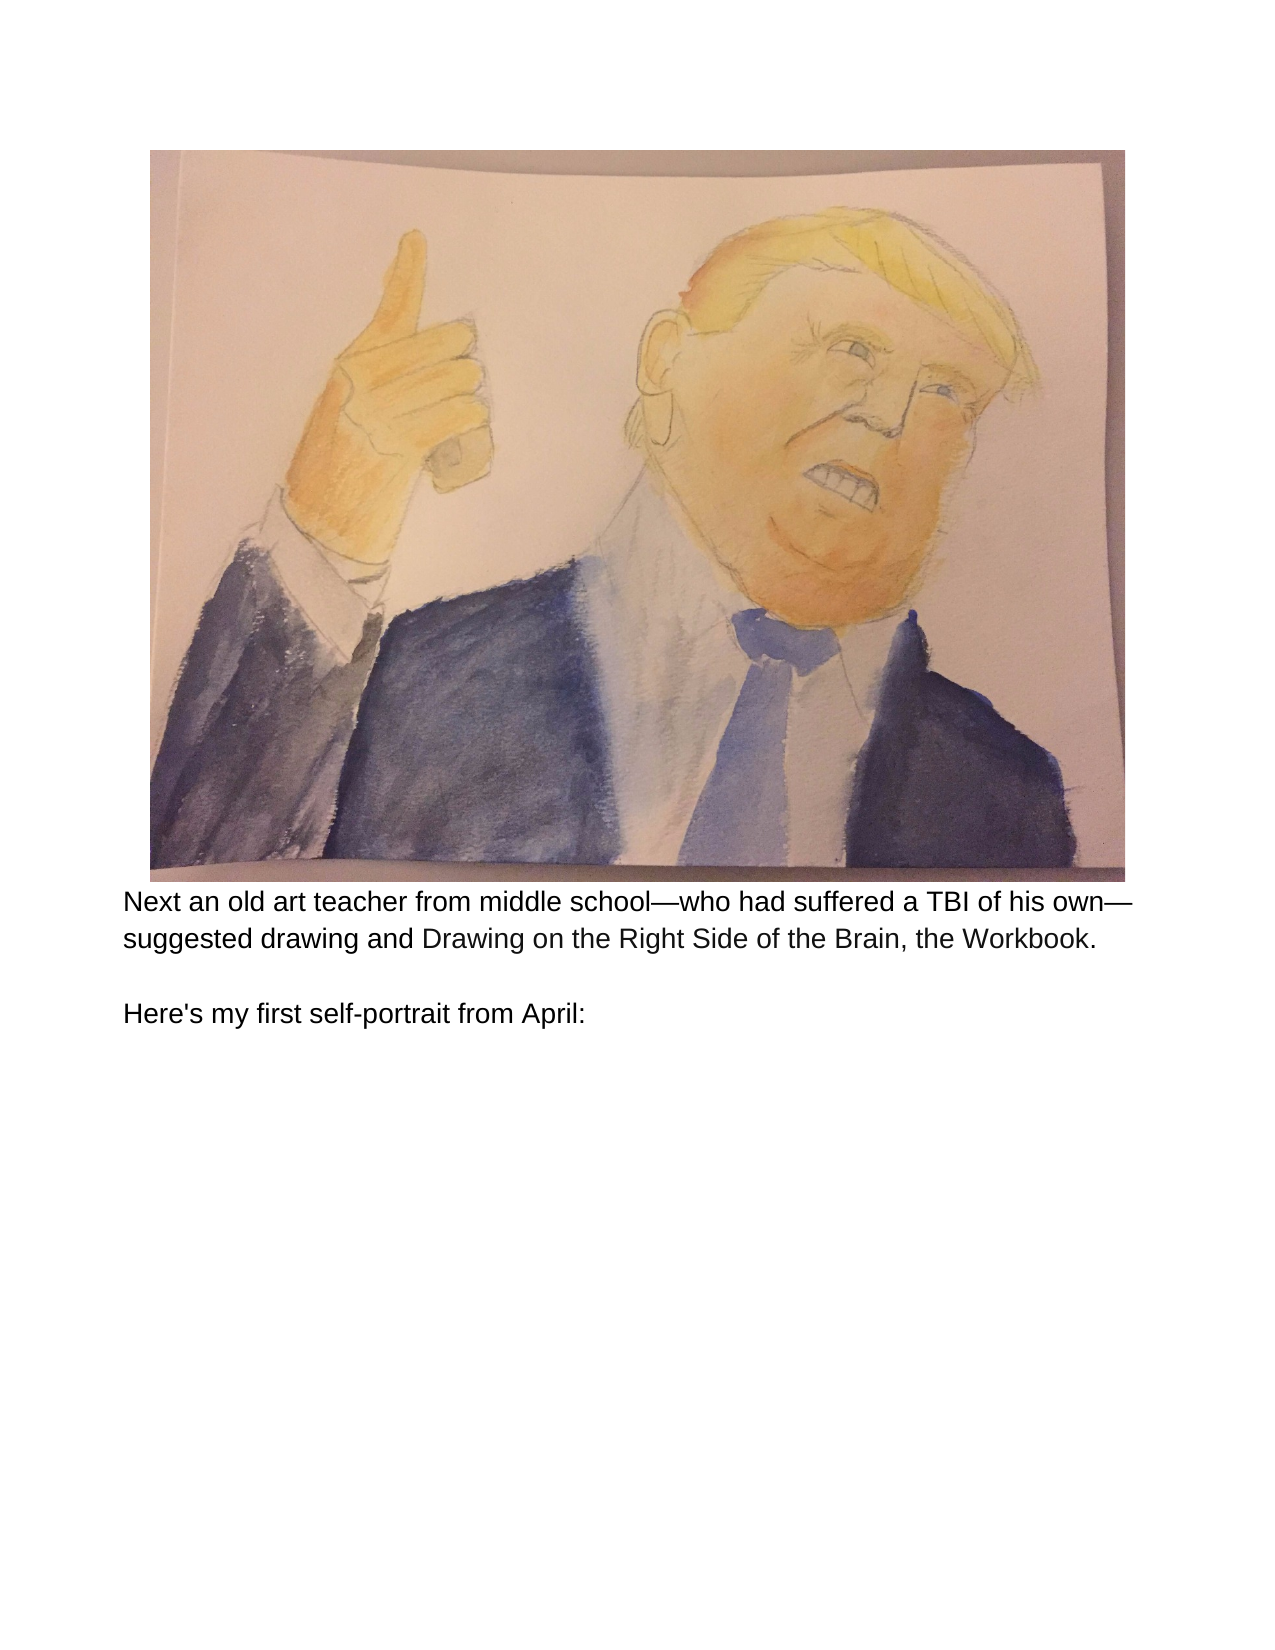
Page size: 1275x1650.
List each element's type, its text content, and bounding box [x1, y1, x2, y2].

picture [150, 150, 1125, 882]
text Next an old art teacher from middle school—who had suffered a TBI of his own—suggested drawing and Drawing on the Right Side of the Brain, the Workbook. Here's my first self-portrait from April: [123, 885, 1152, 1029]
